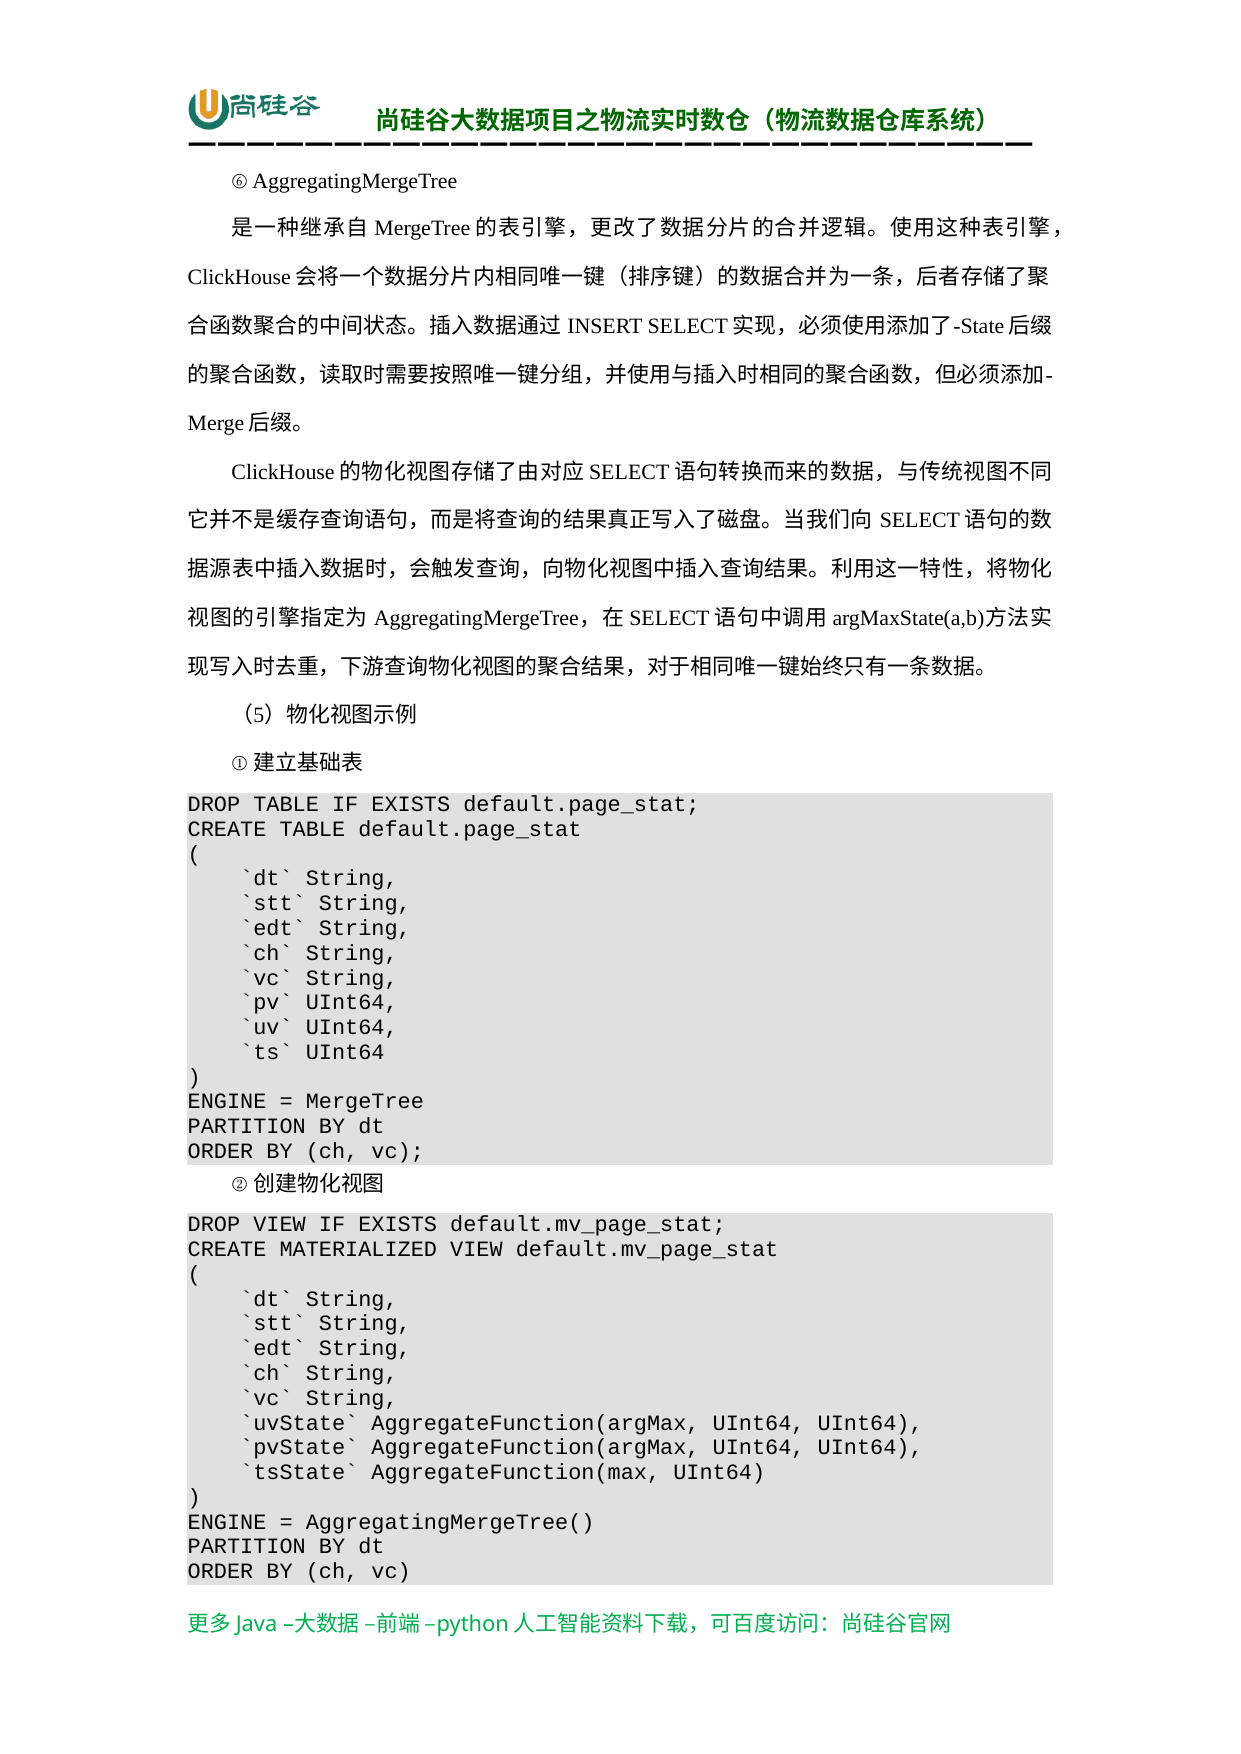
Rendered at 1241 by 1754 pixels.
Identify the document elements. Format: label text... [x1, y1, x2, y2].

text ORDER BY (ch, vc) [187, 1561, 1053, 1585]
text （5）物化视图示例 [187, 697, 1053, 729]
text ① 建立基础表 [187, 745, 1053, 777]
text PARTITION BY dt [187, 1116, 1053, 1140]
text `ts` UInt64 [187, 1041, 1053, 1066]
text `tsState` AggregateFunction(max, UInt64) [187, 1461, 1053, 1486]
text `vc` String, [187, 967, 1053, 992]
text ② 创建物化视图 [187, 1165, 1053, 1198]
text PARTITION BY dt [187, 1536, 1053, 1561]
text ENGINE = AggregatingMergeTree() [187, 1511, 1053, 1536]
text DROP VIEW IF EXISTS default.mv_page_stat; [187, 1213, 1053, 1238]
text `pvState` AggregateFunction(argMax, UInt64, UInt64), [187, 1437, 1053, 1461]
text `stt` String, [187, 892, 1053, 917]
text `edt` String, [187, 917, 1053, 942]
text `pv` UInt64, [187, 992, 1053, 1016]
text `uv` UInt64, [187, 1016, 1053, 1041]
text ( [187, 1263, 1053, 1288]
text ORDER BY (ch, vc); [187, 1140, 1053, 1165]
text ClickHouse的物化视图存储了由对应SELECT语句转换而来的数据，与传统视图不同，它并不是缓存查询语句，而是将查询的结果真正写入了磁盘。当我们向SELECT语句的数据源表中插入数据时，会触发查询，向物化视图中插入查询结果。利用这一特性，将物化视图的引擎指定为AggregatingMergeTree，在SELECT语句中调用argMaxState(a,b)方法实现写入时去重，下游查询物化视图的聚合结果，对于相同唯一键始终只有一条数据。 [187, 453, 1053, 681]
text ENGINE = MergeTree [187, 1091, 1053, 1116]
text ) [187, 1066, 1053, 1091]
text `dt` String, [187, 1288, 1053, 1313]
text `dt` String, [187, 868, 1053, 892]
text `uvState` AggregateFunction(argMax, UInt64, UInt64), [187, 1412, 1053, 1437]
text ⑥ AggregatingMergeTree [187, 165, 1053, 197]
text `stt` String, [187, 1313, 1053, 1337]
text ) [187, 1486, 1053, 1511]
text CREATE MATERIALIZED VIEW default.mv_page_stat [187, 1238, 1053, 1263]
text ( [187, 843, 1053, 868]
text `edt` String, [187, 1337, 1053, 1362]
text `ch` String, [187, 942, 1053, 967]
text `vc` String, [187, 1387, 1053, 1412]
text `ch` String, [187, 1362, 1053, 1387]
text DROP TABLE IF EXISTS default.page_stat; [187, 793, 1053, 818]
text 是一种继承自MergeTree的表引擎，更改了数据分片的合并逻辑。使用这种表引擎，ClickHouse会将一个数据分片内相同唯一键（排序键）的数据合并为一条，后者存储了聚合函数聚合的中间状态。插入数据通过INSERT SELECT实现，必须使用添加了-State后缀的聚合函数，读取时需要按照唯一键分组，并使用与插入时相同的聚合函数，但必须添加-Merge后缀。 [187, 210, 1053, 437]
text CREATE TABLE default.page_stat [187, 818, 1053, 843]
